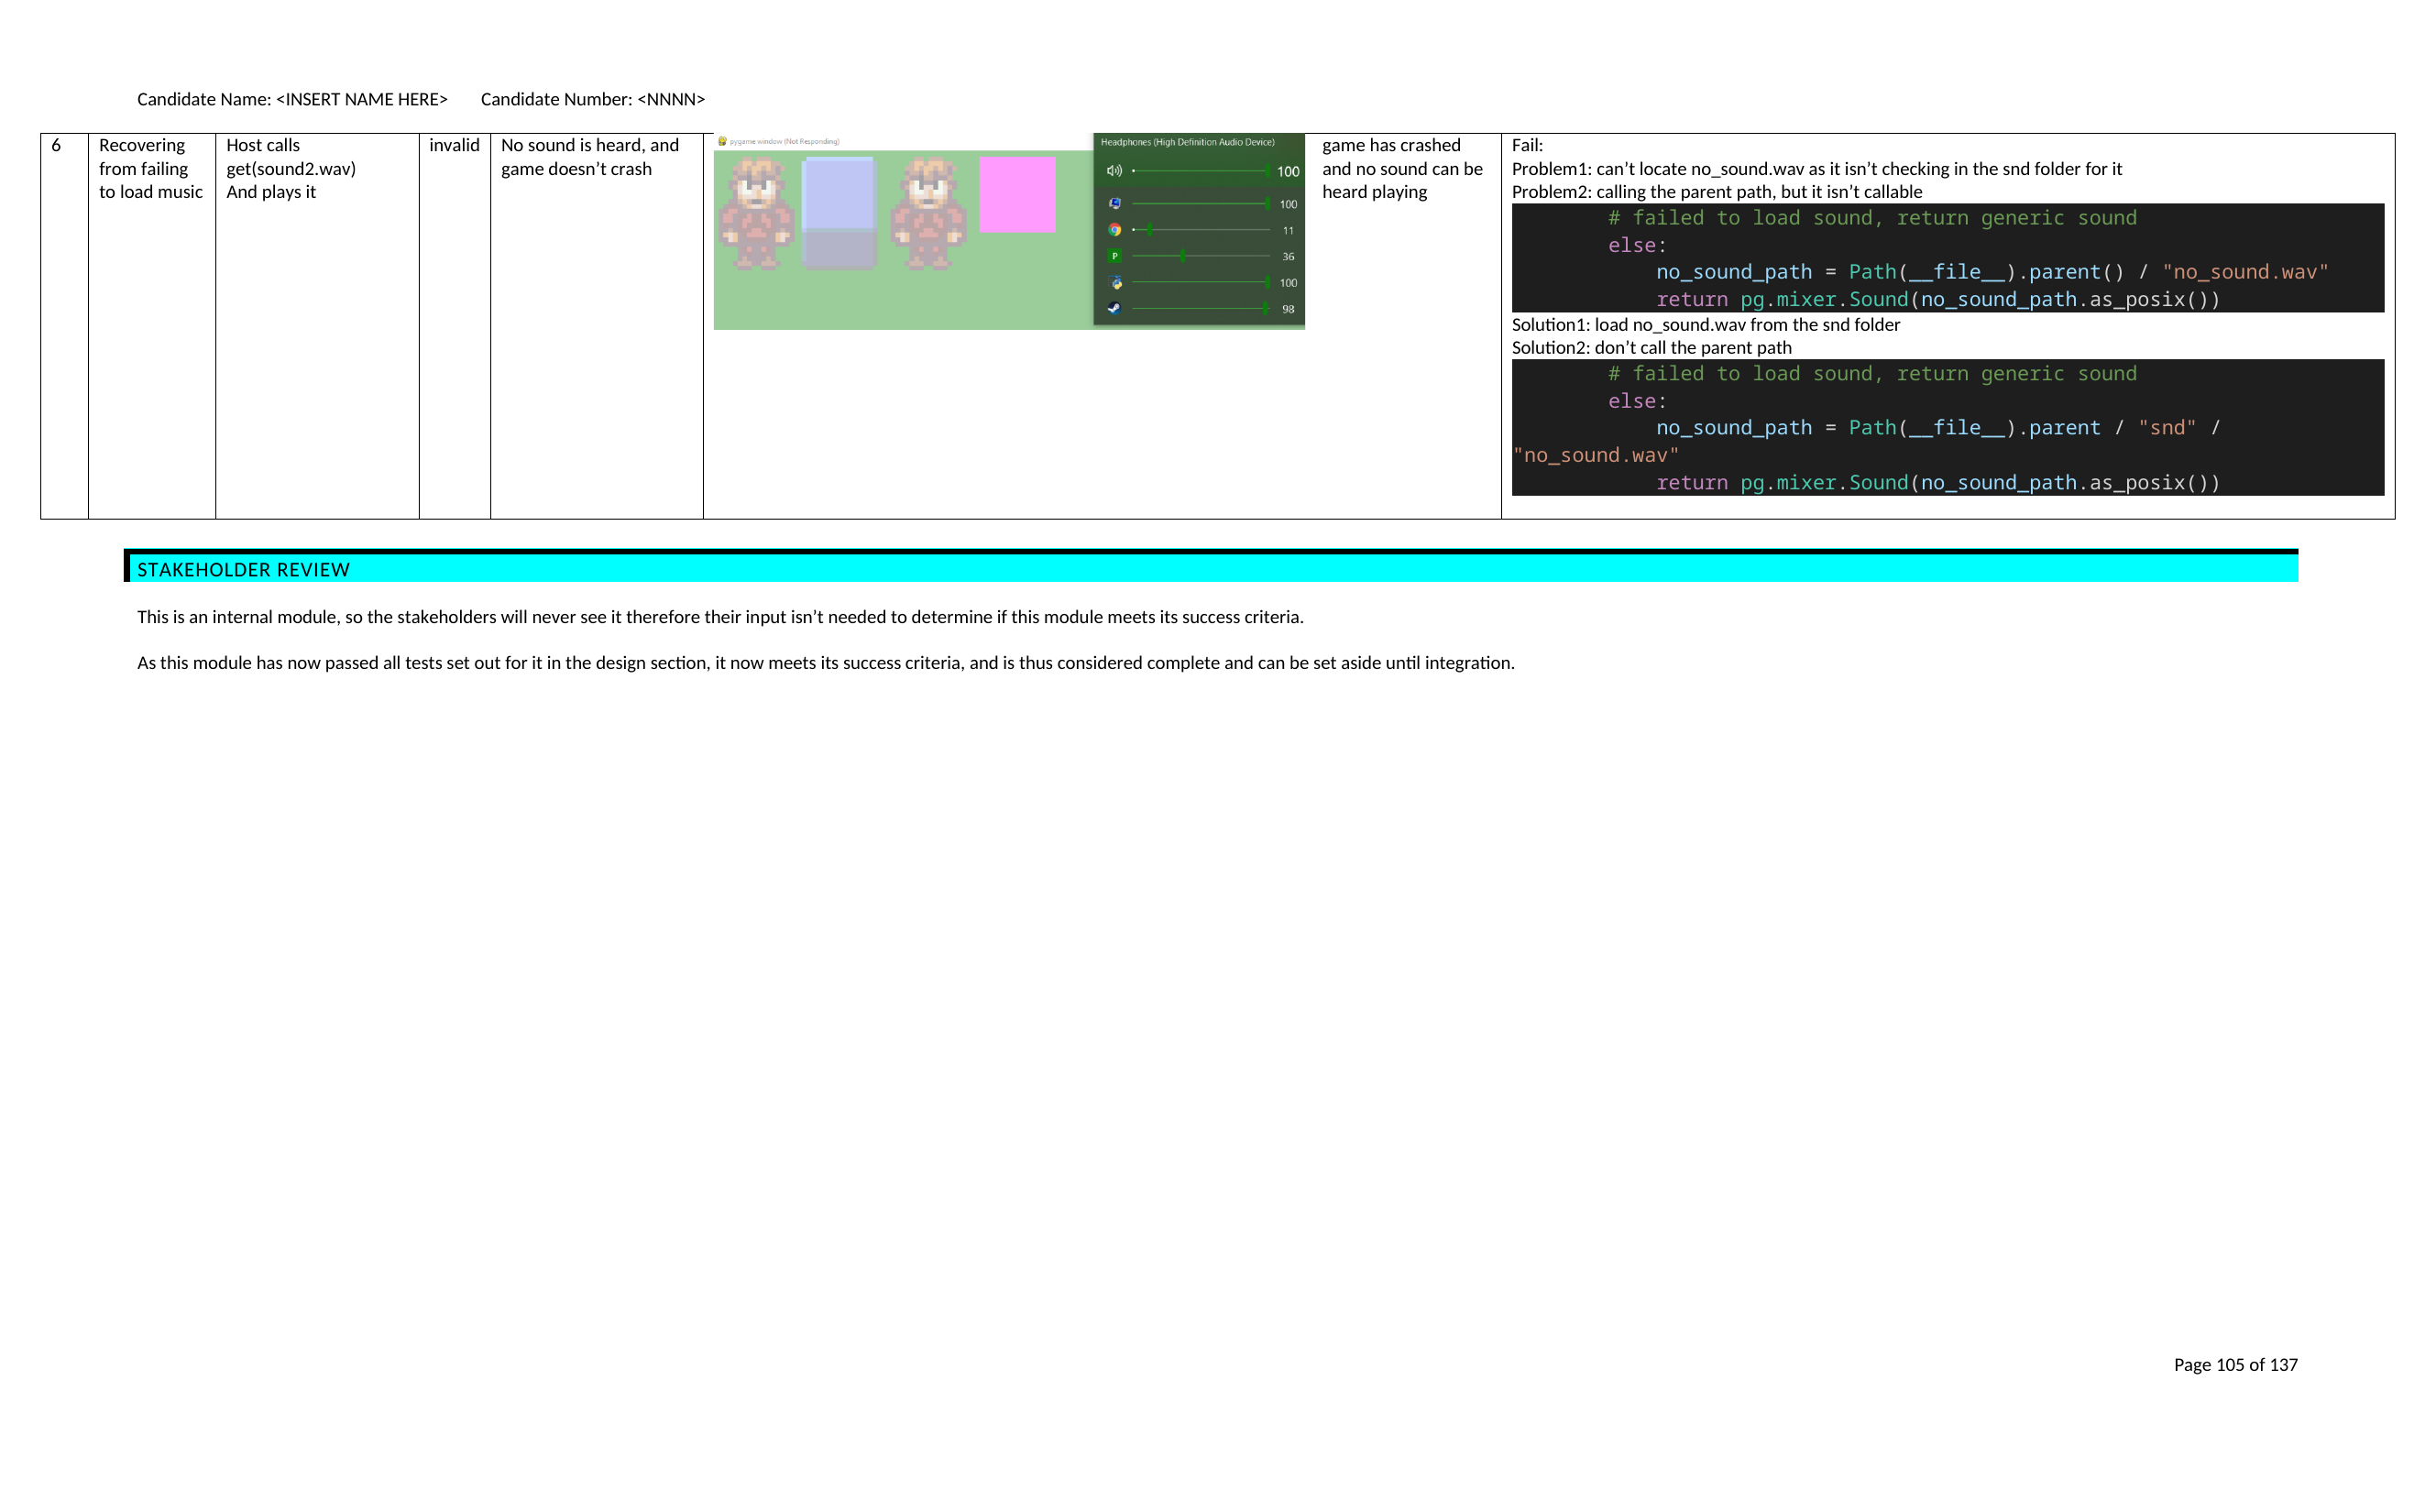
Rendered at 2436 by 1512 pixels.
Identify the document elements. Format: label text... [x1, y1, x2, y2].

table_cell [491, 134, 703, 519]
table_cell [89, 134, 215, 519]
text This is an internal module, so the stakeholders will never see it therefore their input isn’t needed to determine if this module meets its success criteria. [137, 605, 2299, 628]
text Stakeholder Review [130, 554, 2299, 582]
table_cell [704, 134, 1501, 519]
picture [713, 133, 1306, 330]
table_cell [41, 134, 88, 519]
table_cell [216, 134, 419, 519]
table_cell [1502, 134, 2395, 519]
text As this module has now passed all tests set out for it in the design section, it now meets its success criteria, and is thus considered complete and can be set aside until integration. [137, 651, 2299, 674]
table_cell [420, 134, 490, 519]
